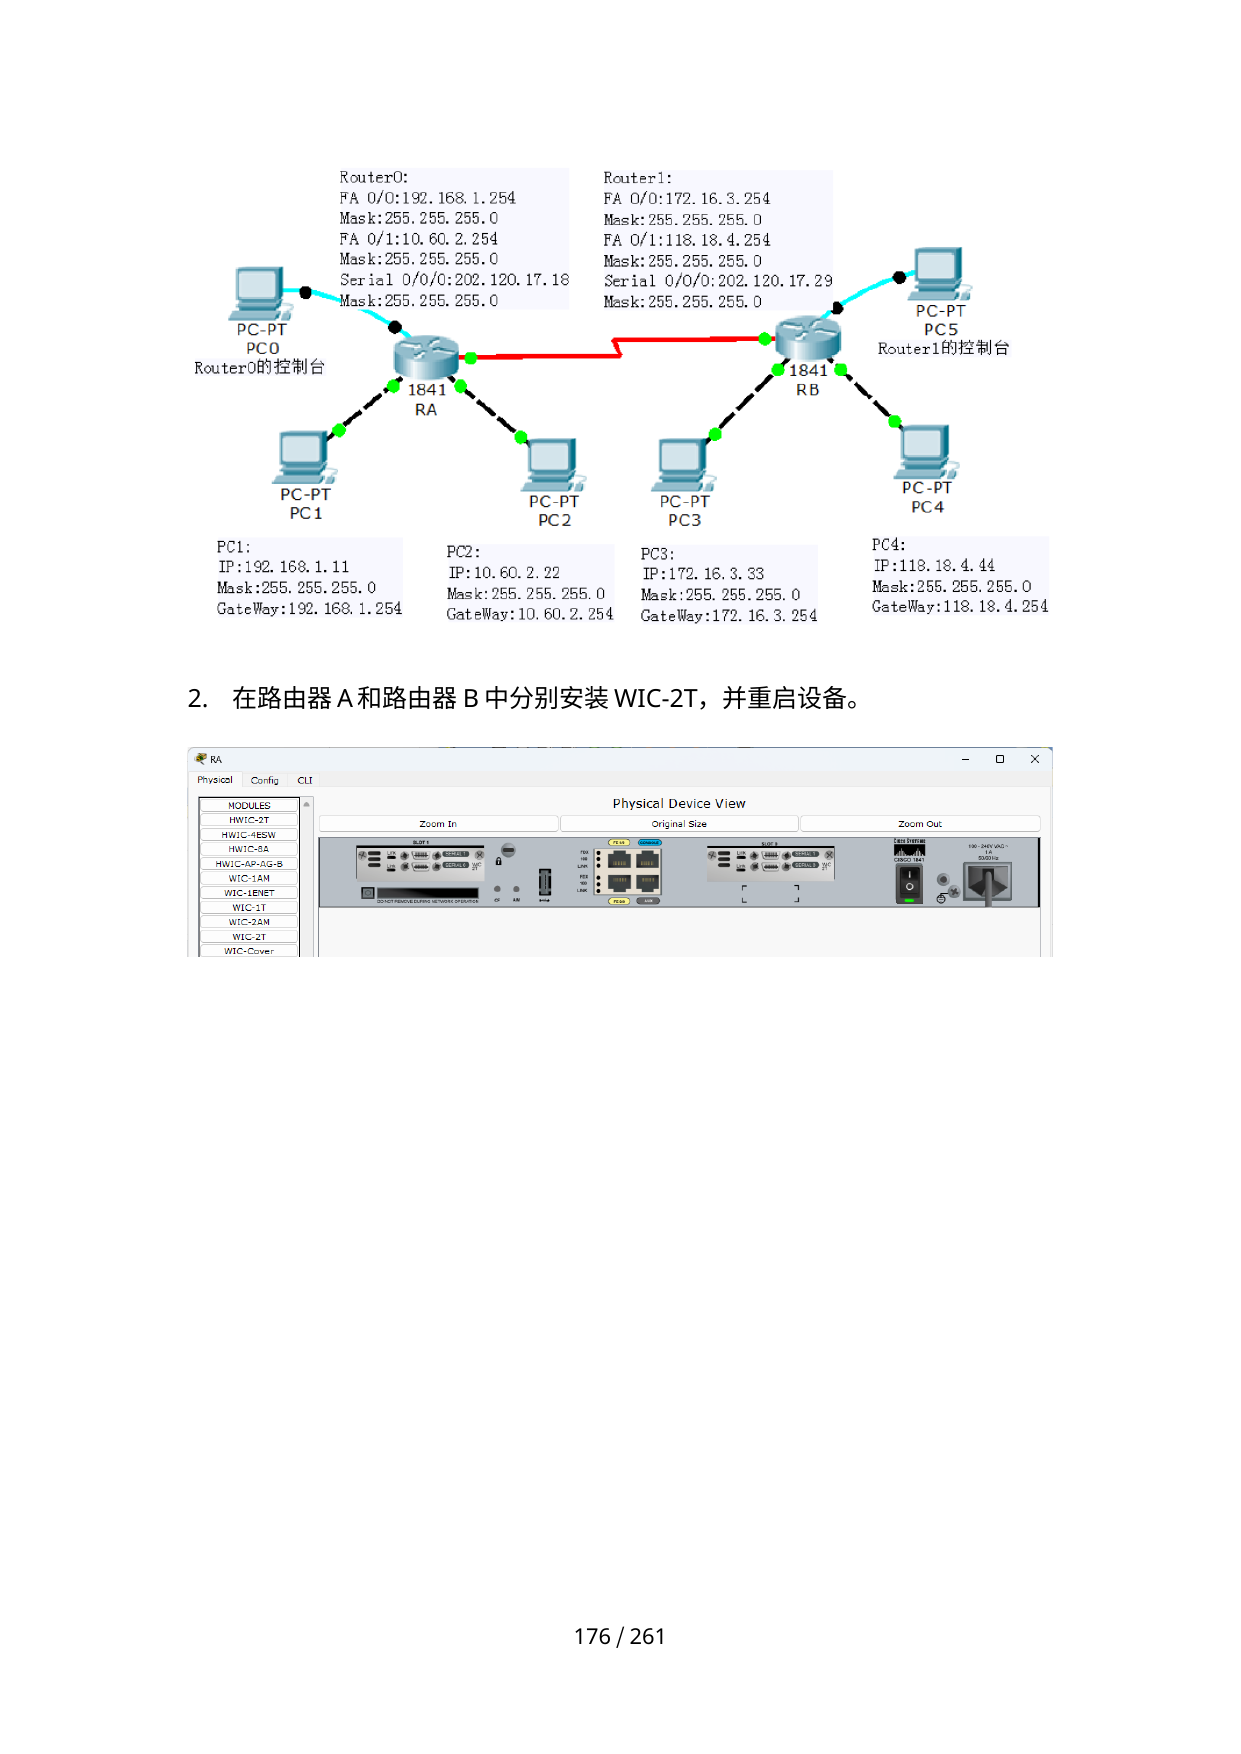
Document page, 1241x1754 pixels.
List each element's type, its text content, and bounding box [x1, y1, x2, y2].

picture [187, 162, 1053, 630]
list 在路由器A和路由器B中分别安装WIC-2T，并重启设备。 [187, 664, 1053, 729]
picture [187, 747, 1053, 957]
